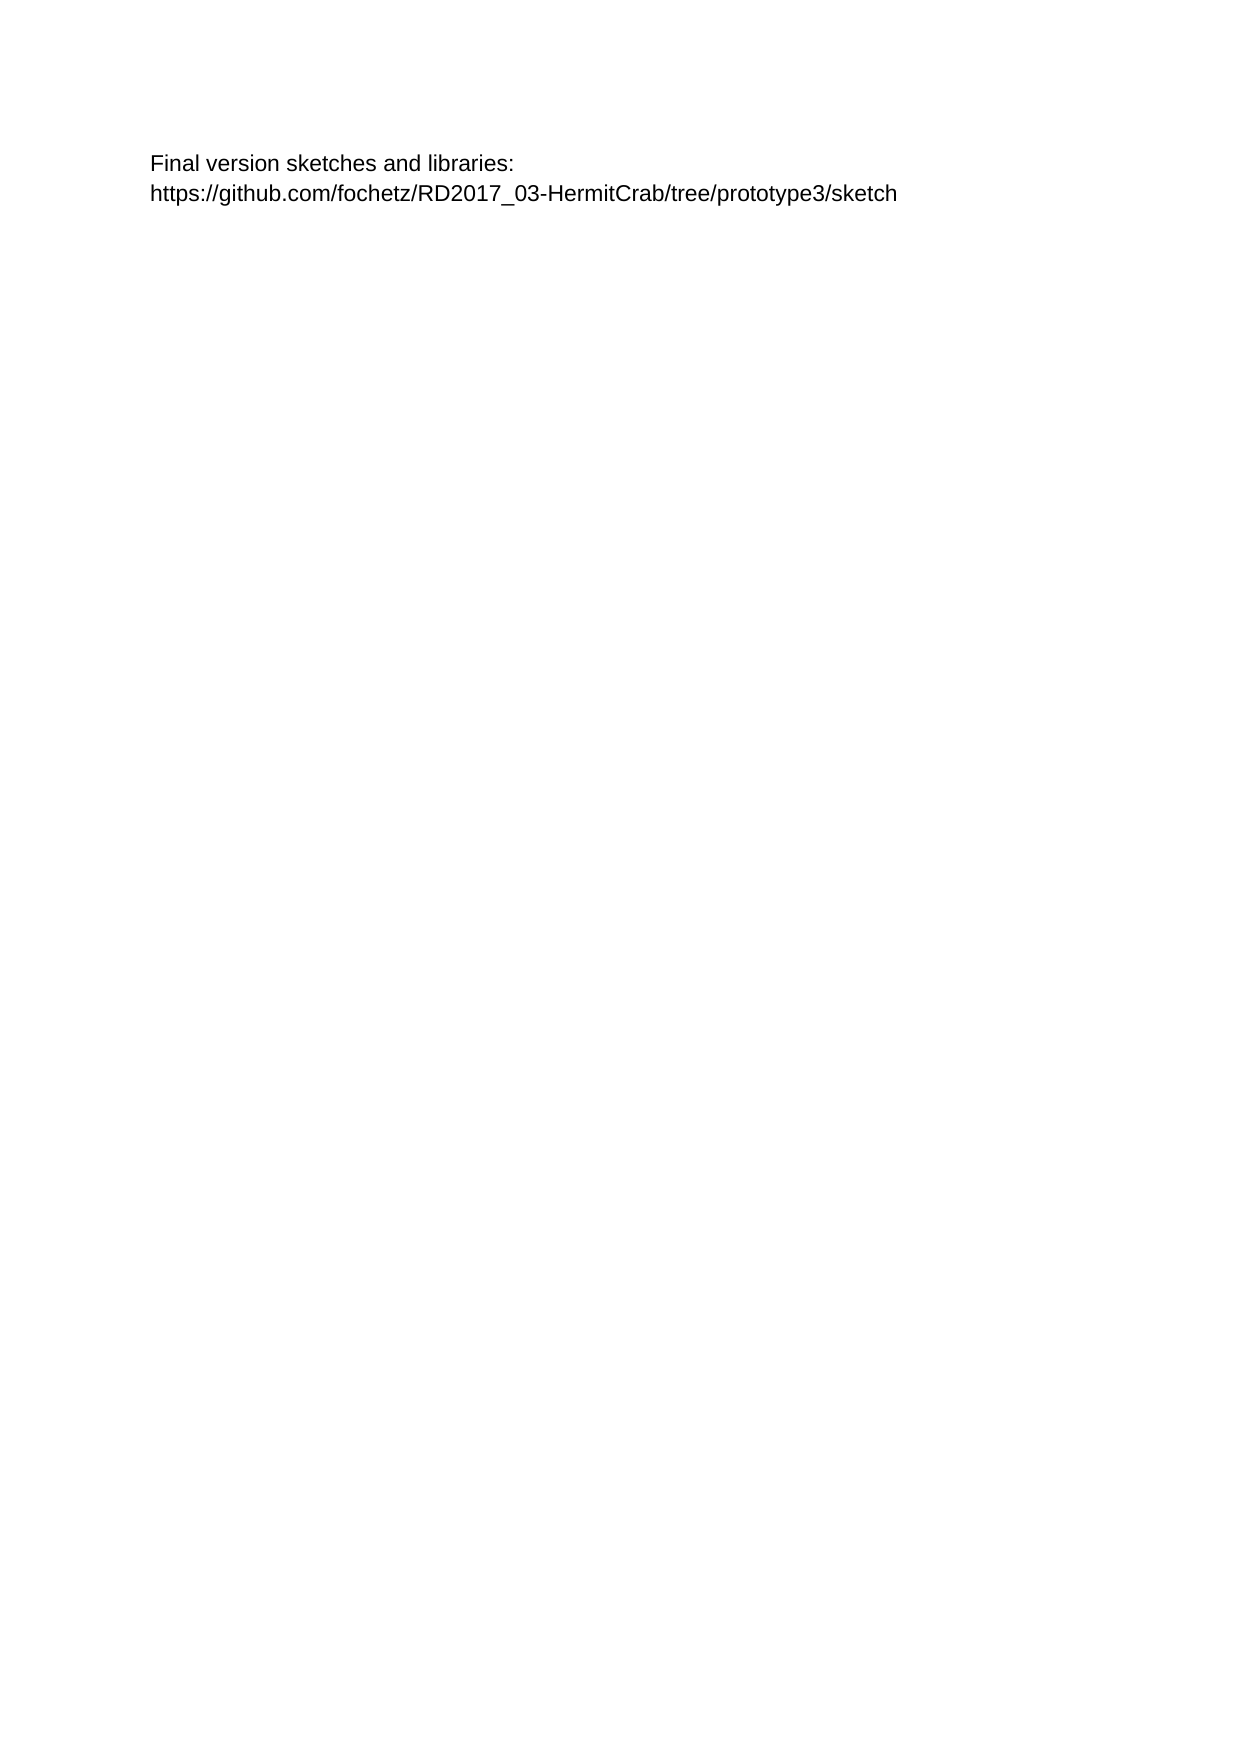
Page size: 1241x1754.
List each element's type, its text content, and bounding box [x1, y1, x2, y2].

text Final version sketches and libraries: [150, 150, 1090, 176]
text https://github.com/fochetz/RD2017_03-HermitCrab/tree/prototype3/sketch [150, 180, 1090, 207]
